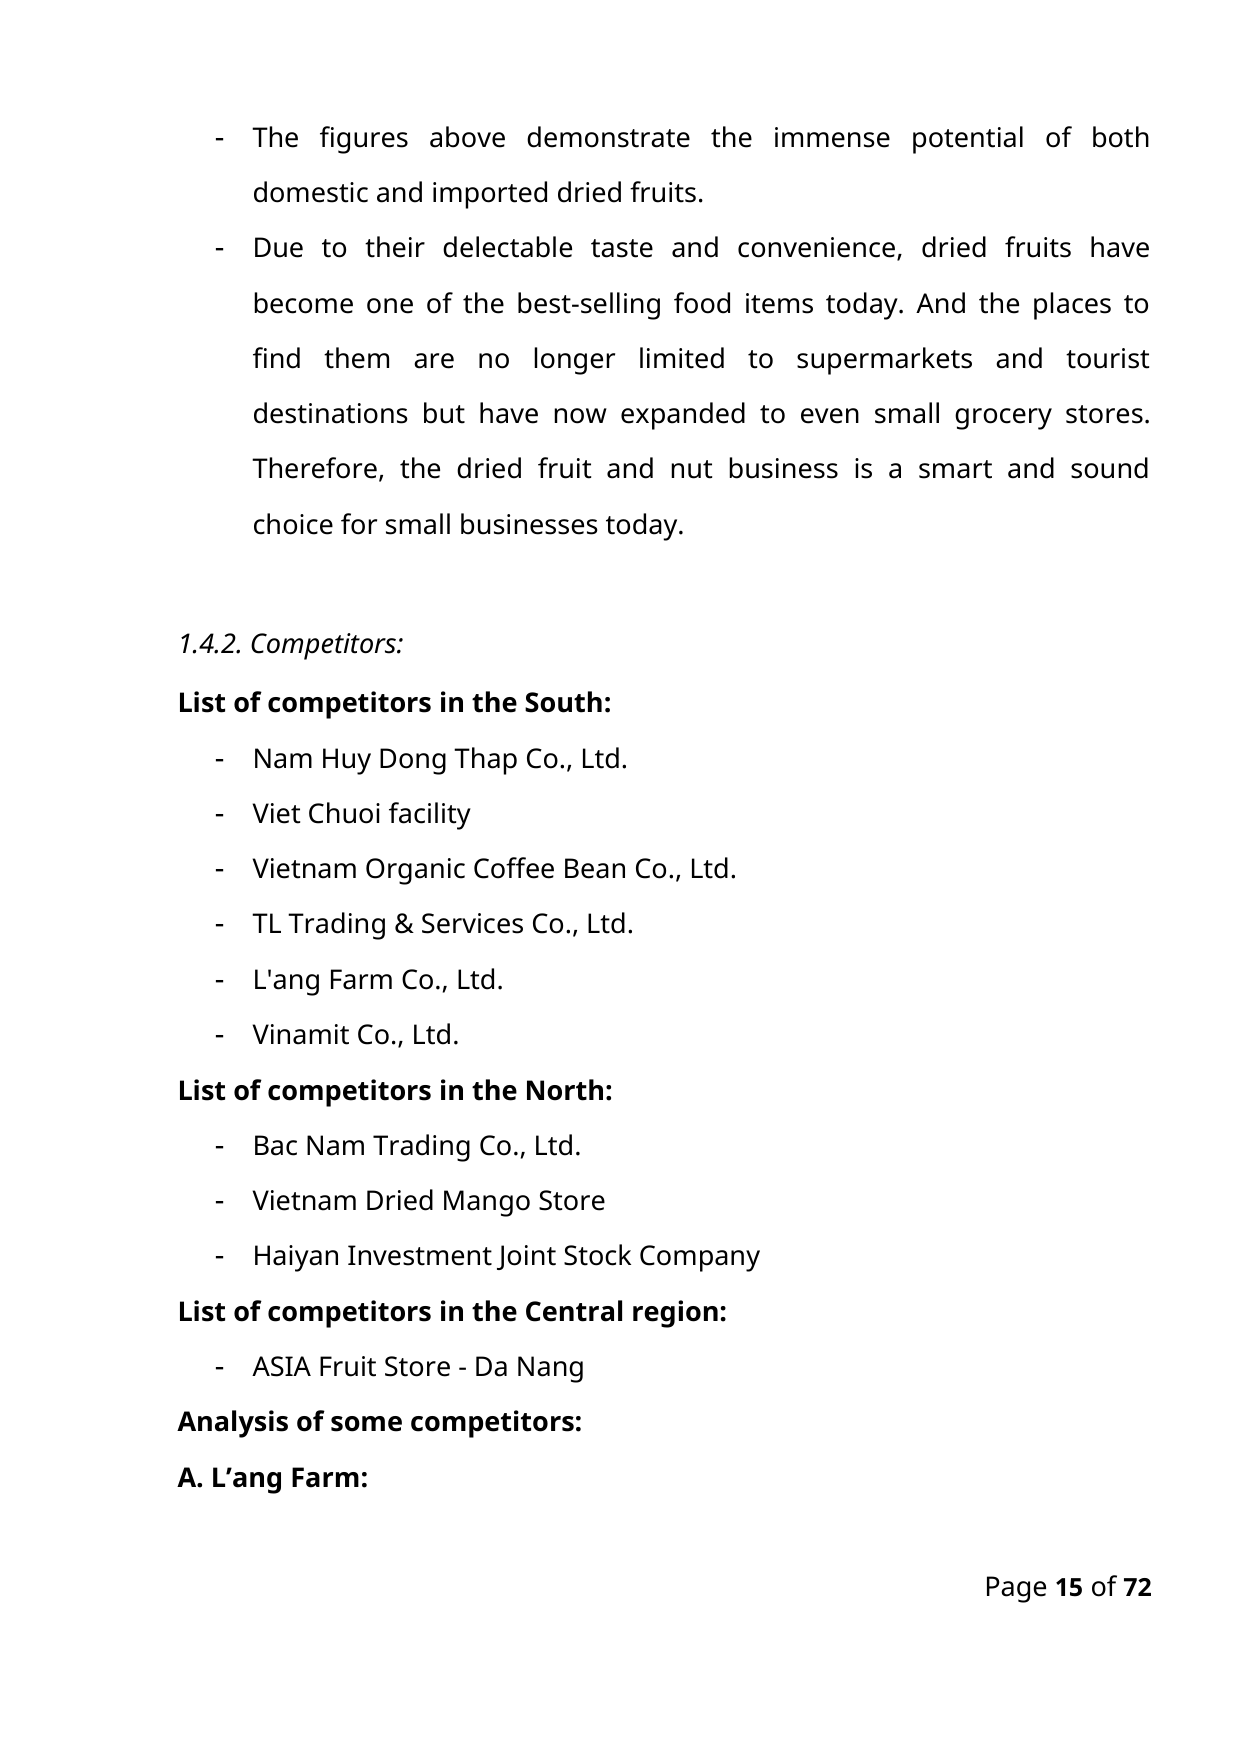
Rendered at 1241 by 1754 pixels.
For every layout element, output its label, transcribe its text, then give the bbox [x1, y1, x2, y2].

list Vinamit Co., Ltd. [215, 1016, 1152, 1052]
list ASIA Fruit Store - Da Nang [215, 1347, 1152, 1384]
list Nam Huy Dong Thap Co., Ltd. [215, 739, 1152, 776]
subtitle 1.4.2. Competitors: [177, 624, 1152, 661]
list Bac Nam Trading Co., Ltd. [215, 1126, 1152, 1163]
list Viet Chuoi facility [215, 794, 1152, 831]
list Vietnam Dried Mango Store [215, 1182, 1152, 1218]
text List of competitors in the North: [177, 1071, 1152, 1108]
text List of competitors in the South: [177, 684, 1152, 721]
text A. L’ang Farm: [177, 1458, 1152, 1495]
list Haiyan Investment Joint Stock Company [215, 1237, 1152, 1274]
list L'ang Farm Co., Ltd. [215, 960, 1152, 997]
list TL Trading & Services Co., Ltd. [215, 905, 1152, 942]
text Analysis of some competitors: [177, 1403, 1152, 1440]
list Due to their delectable taste and convenience, dried fruits have become one of the best-selling food items today. And the places to find them are no longer limited to supermarkets and tourist destinations but have now expanded to even small grocery stores. Therefore, the dried fruit and nut business is a smart and sound choice for small businesses today. [215, 229, 1152, 542]
list Vietnam Organic Coffee Bean Co., Ltd. [215, 850, 1152, 887]
list The figures above demonstrate the immense potential of both domestic and imported dried fruits. [215, 118, 1152, 210]
text List of competitors in the Central region: [177, 1292, 1152, 1329]
